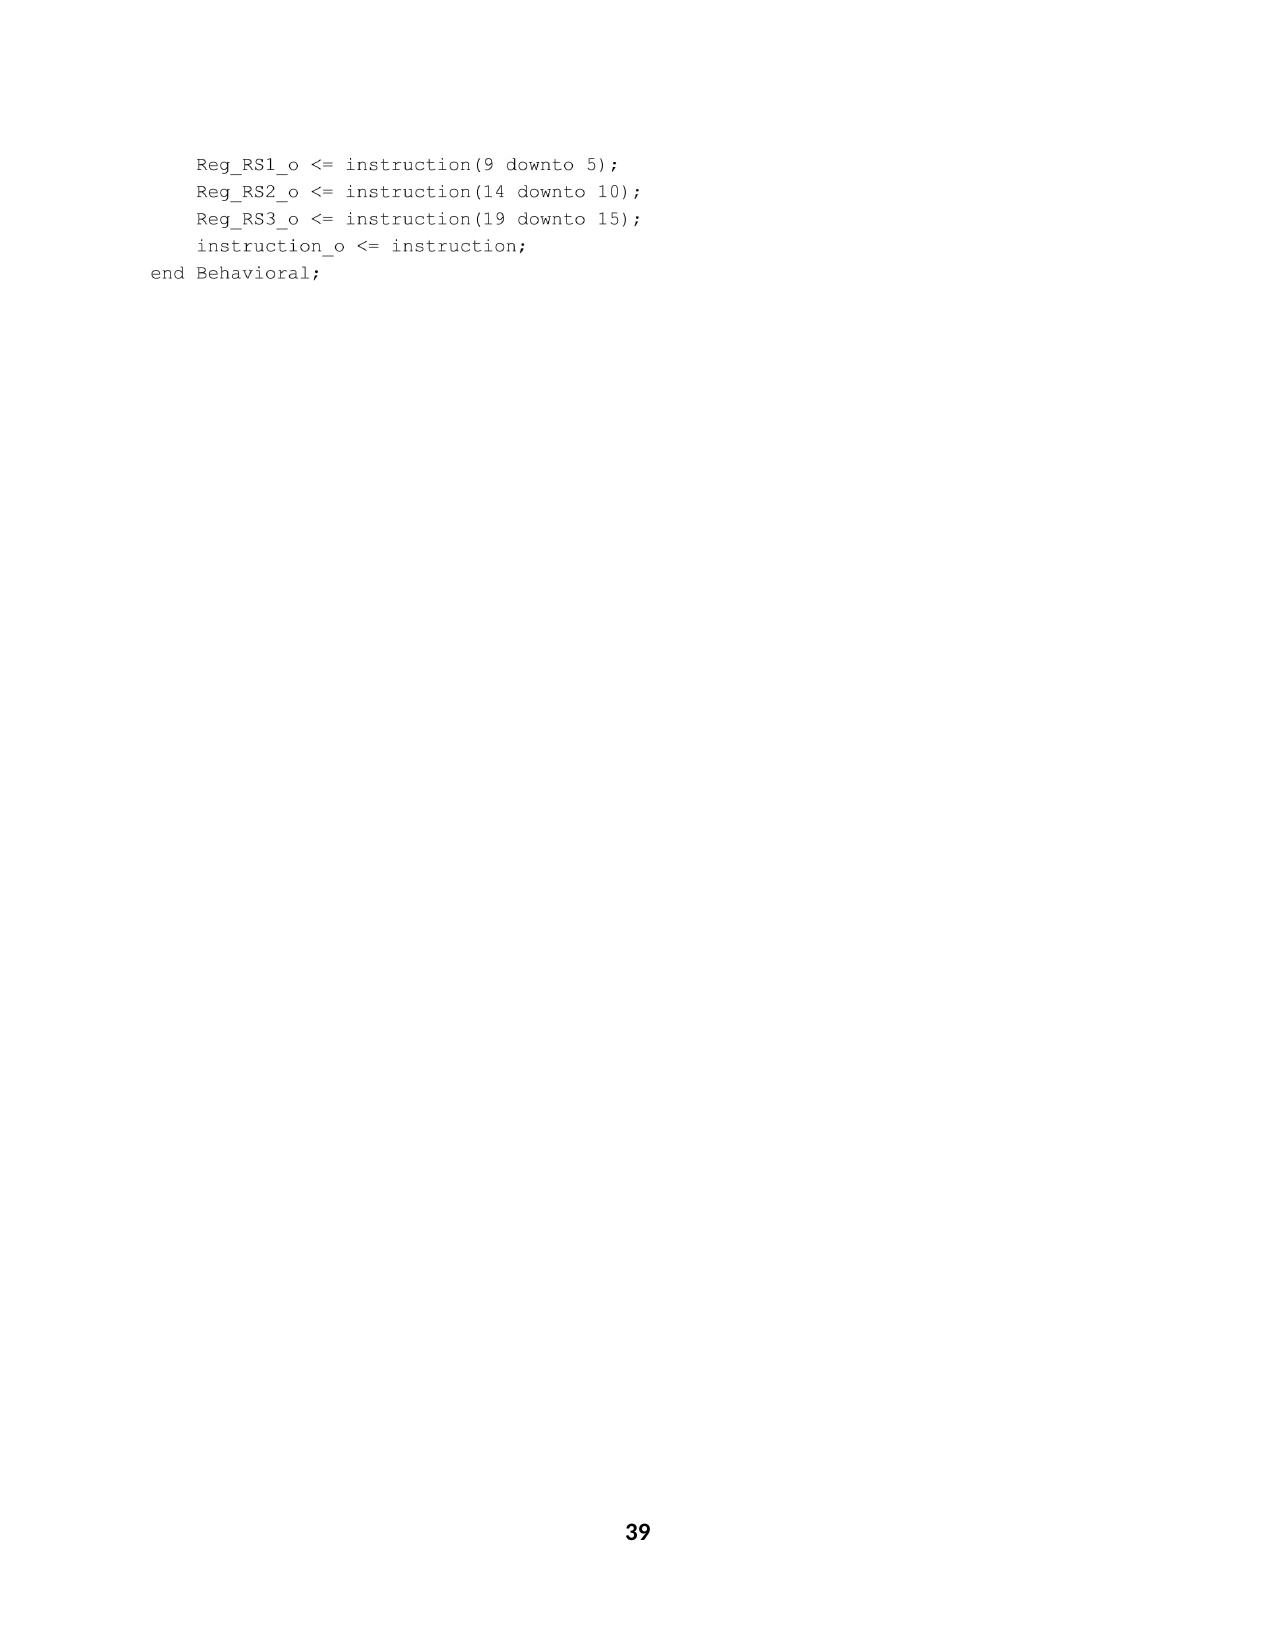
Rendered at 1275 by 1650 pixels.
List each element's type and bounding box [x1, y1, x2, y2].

picture [150, 150, 1125, 1412]
